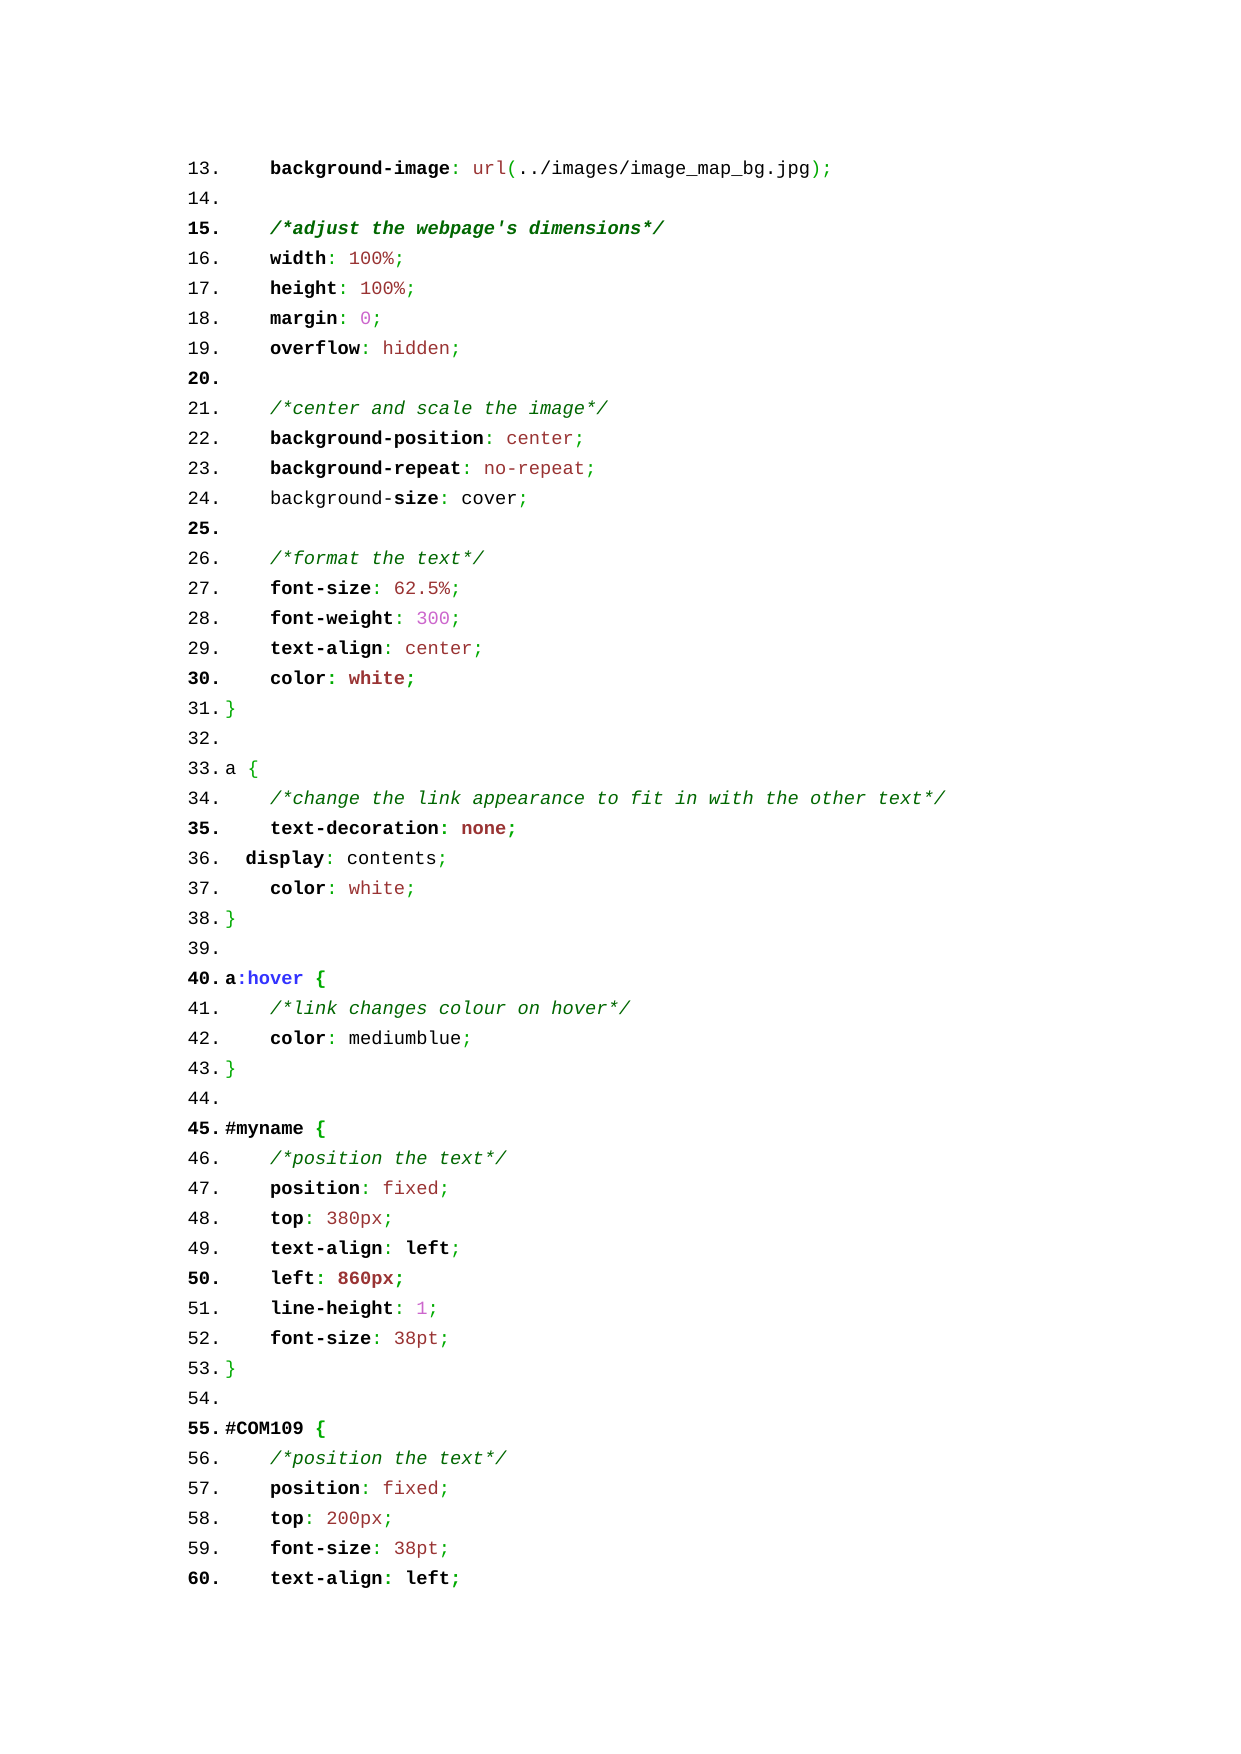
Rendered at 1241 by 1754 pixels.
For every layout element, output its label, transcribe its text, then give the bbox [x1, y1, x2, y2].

list font-size: 38pt; [187, 1320, 1090, 1350]
list } [187, 690, 1090, 720]
list color: white; [187, 660, 1090, 690]
list top: 380px; [187, 1200, 1090, 1230]
list font-weight: 300; [187, 600, 1090, 630]
list color: mediumblue; [187, 1020, 1090, 1050]
list position: fixed; [187, 1470, 1090, 1500]
list height: 100%; [187, 270, 1090, 300]
list a { [187, 750, 1090, 780]
list /*center and scale the image*/ [187, 390, 1090, 420]
list #COM109 { [187, 1410, 1090, 1440]
list left: 860px; [187, 1260, 1090, 1290]
list #myname { [187, 1110, 1090, 1140]
list a:hover { [187, 960, 1090, 990]
list margin: 0; [187, 300, 1090, 330]
list } [187, 1050, 1090, 1080]
list text-align: left; [187, 1560, 1090, 1590]
list background-image: url(../images/image_map_bg.jpg); [187, 150, 1090, 180]
list background-position: center; [187, 420, 1090, 450]
list } [187, 900, 1090, 930]
list font-size: 62.5%; [187, 570, 1090, 600]
list /*position the text*/ [187, 1140, 1090, 1170]
list overflow: hidden; [187, 330, 1090, 360]
list top: 200px; [187, 1500, 1090, 1530]
list /*position the text*/ [187, 1440, 1090, 1470]
list font-size: 38pt; [187, 1530, 1090, 1560]
list width: 100%; [187, 240, 1090, 270]
list line-height: 1; [187, 1290, 1090, 1320]
list background-size: cover; [187, 480, 1090, 510]
list display: contents; [187, 840, 1090, 870]
list text-align: center; [187, 630, 1090, 660]
list } [187, 1350, 1090, 1380]
list /*format the text*/ [187, 540, 1090, 570]
list position: fixed; [187, 1170, 1090, 1200]
list text-decoration: none; [187, 810, 1090, 840]
list text-align: left; [187, 1230, 1090, 1260]
list /*adjust the webpage's dimensions*/ [187, 210, 1090, 240]
list color: white; [187, 870, 1090, 900]
list background-repeat: no-repeat; [187, 450, 1090, 480]
list /*link changes colour on hover*/ [187, 990, 1090, 1020]
list /*change the link appearance to fit in with the other text*/ [187, 780, 1090, 810]
